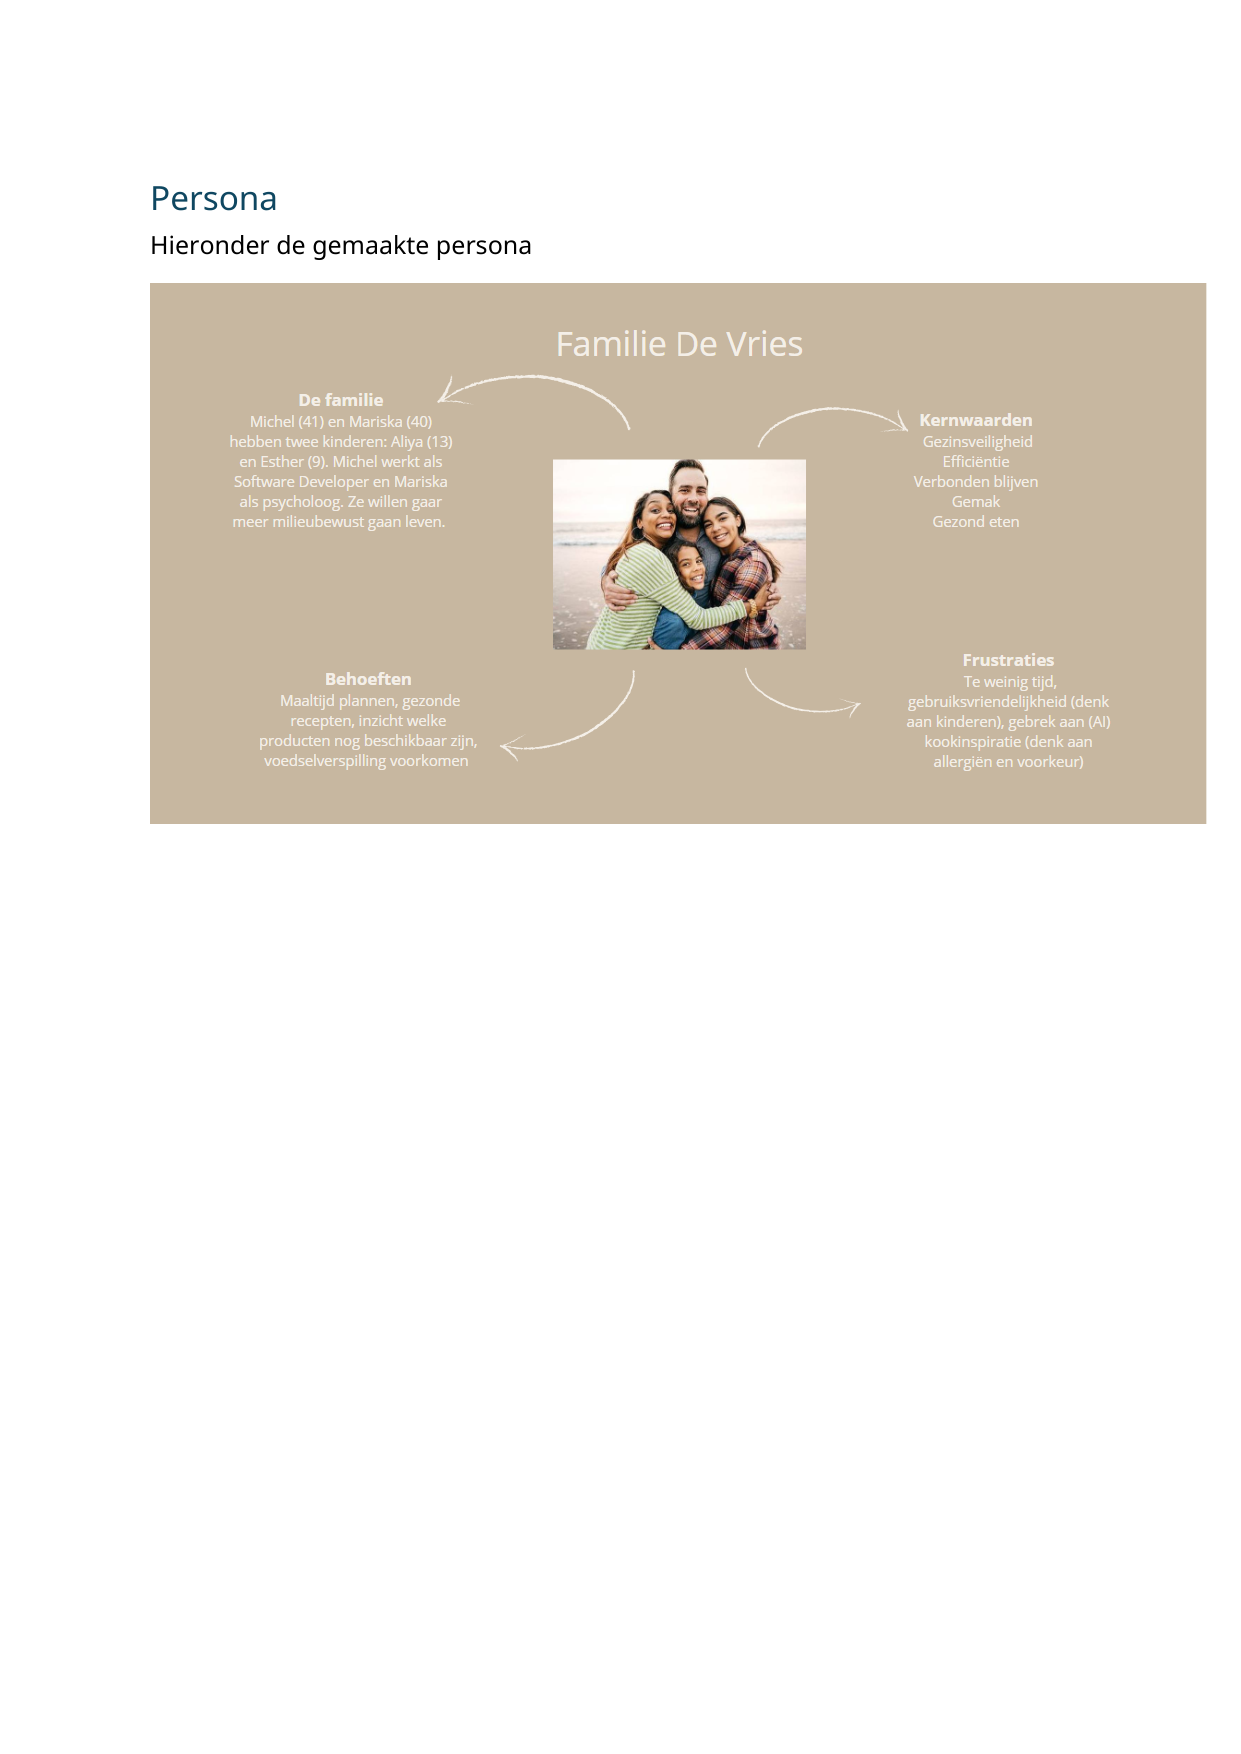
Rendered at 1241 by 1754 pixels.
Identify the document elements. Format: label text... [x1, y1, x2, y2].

subtitle Persona [150, 175, 1090, 220]
picture [150, 283, 1207, 824]
text Hieronder de gemaakte persona [150, 228, 1090, 262]
